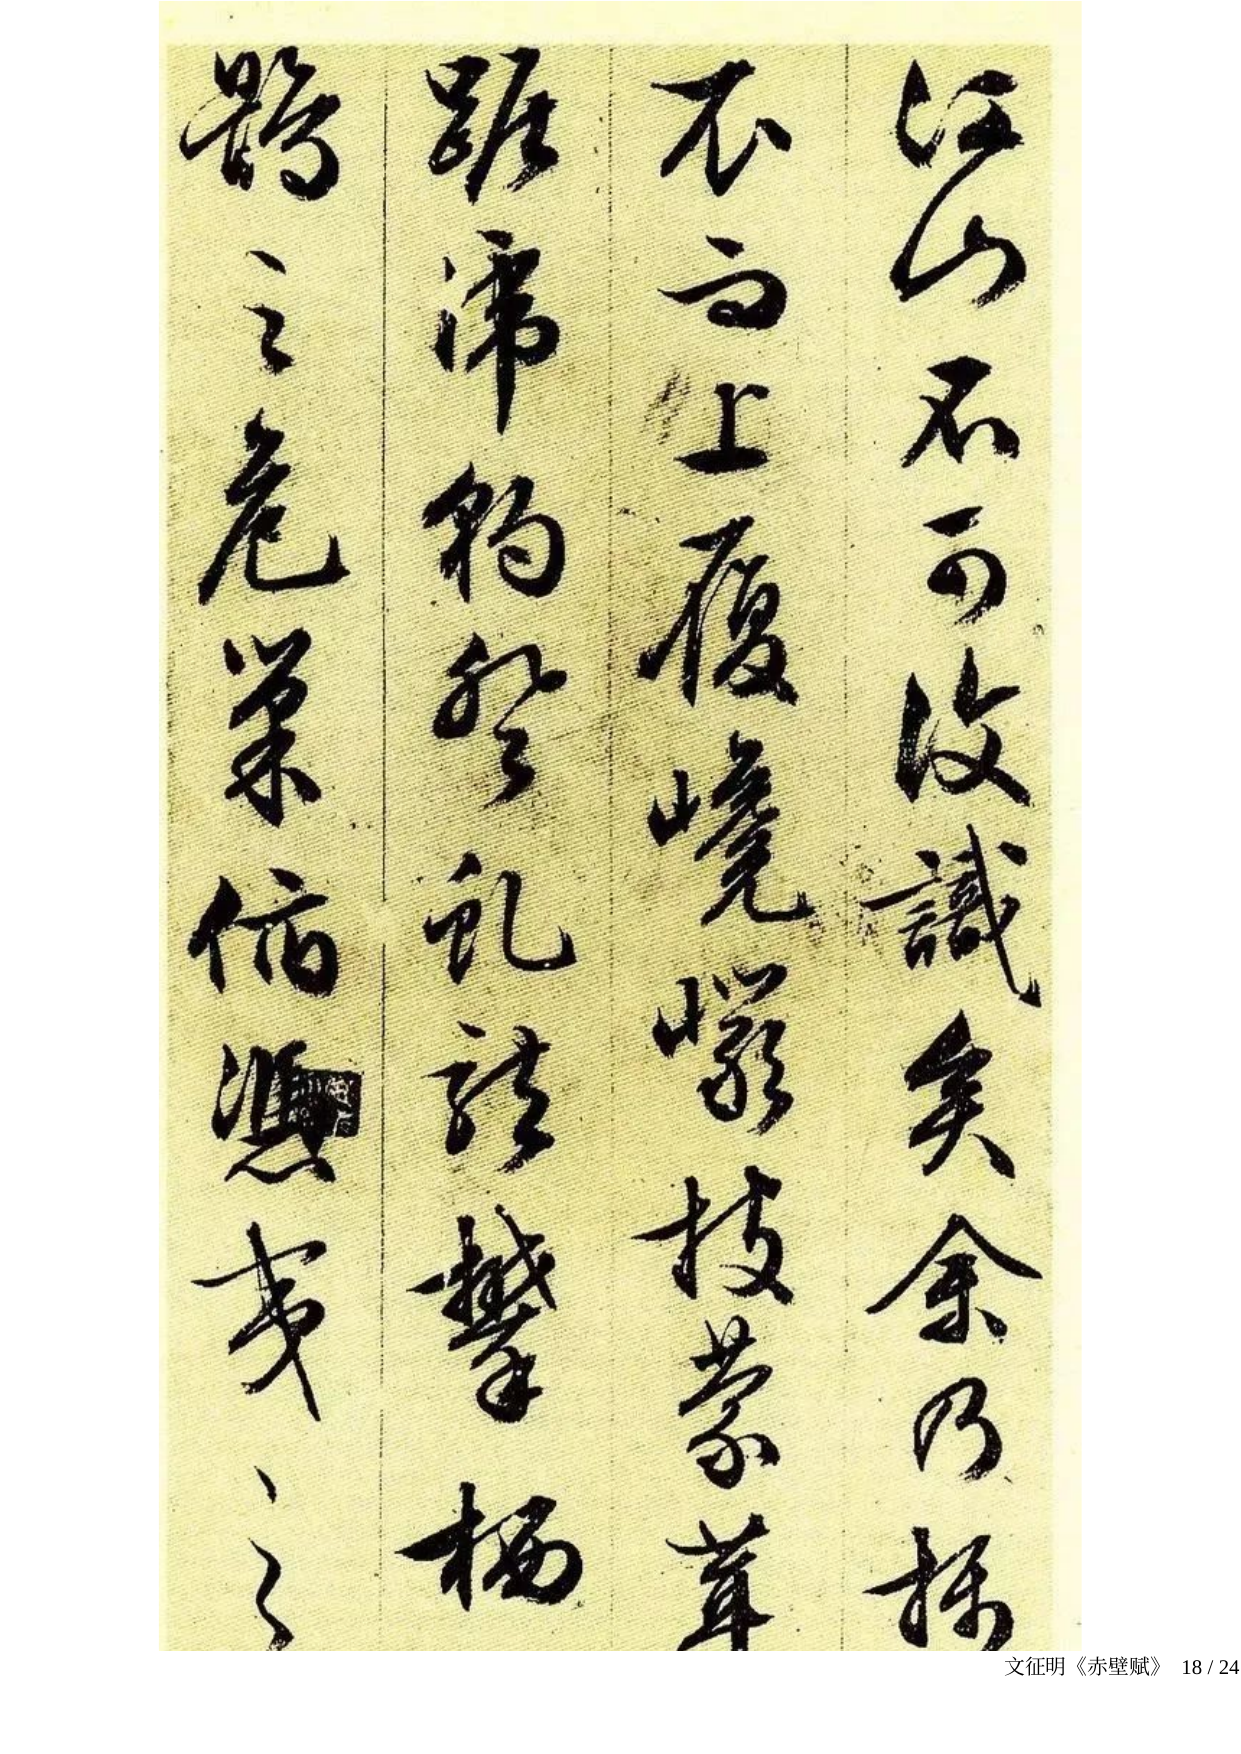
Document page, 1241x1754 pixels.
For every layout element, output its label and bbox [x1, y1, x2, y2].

picture [158, 1, 1082, 1651]
